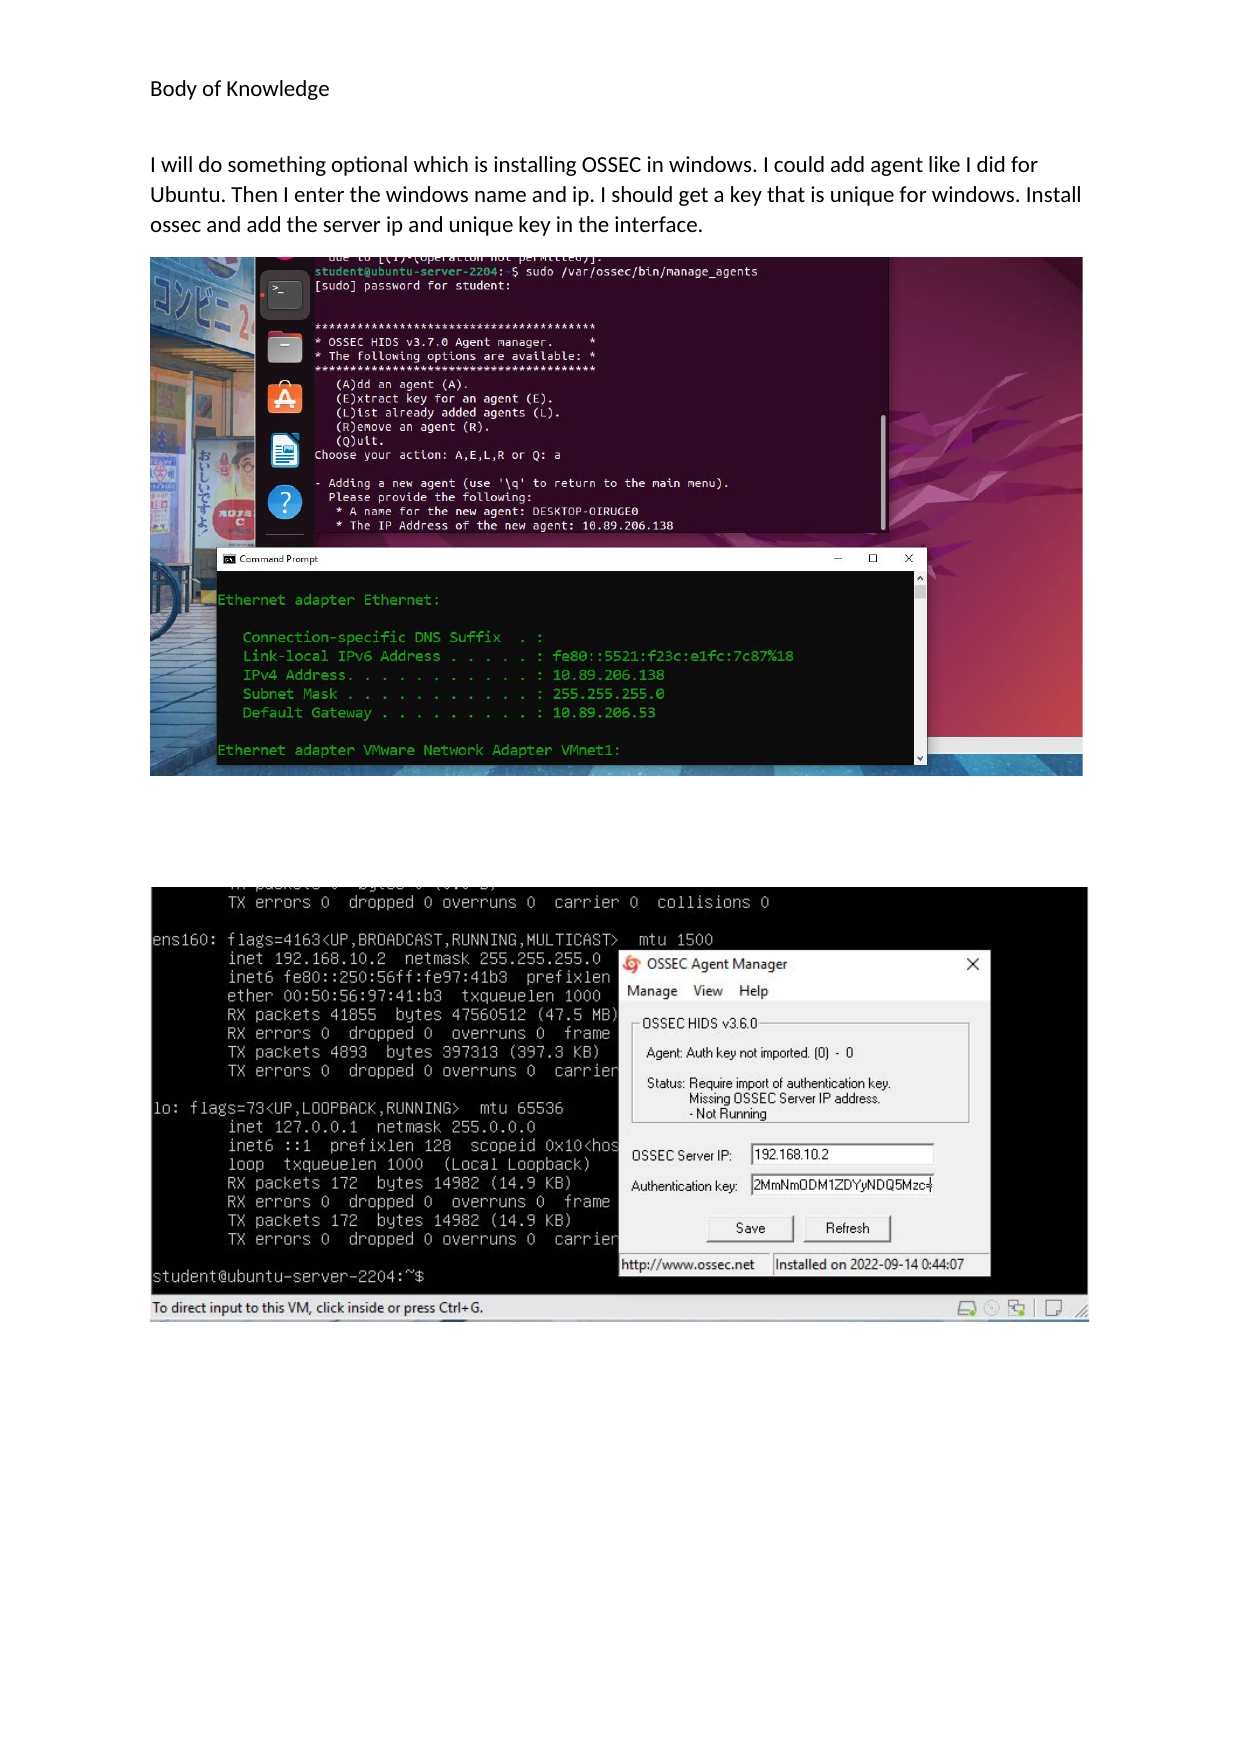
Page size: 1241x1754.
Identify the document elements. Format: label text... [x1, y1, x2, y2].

text I will do something optional which is installing OSSEC in windows. I could add agent like I did for Ubuntu. Then I enter the windows name and ip. I should get a key that is unique for windows. Install ossec and add the server ip and unique key in the interface. [150, 150, 1090, 238]
picture [150, 257, 1083, 776]
picture [150, 887, 1090, 1322]
